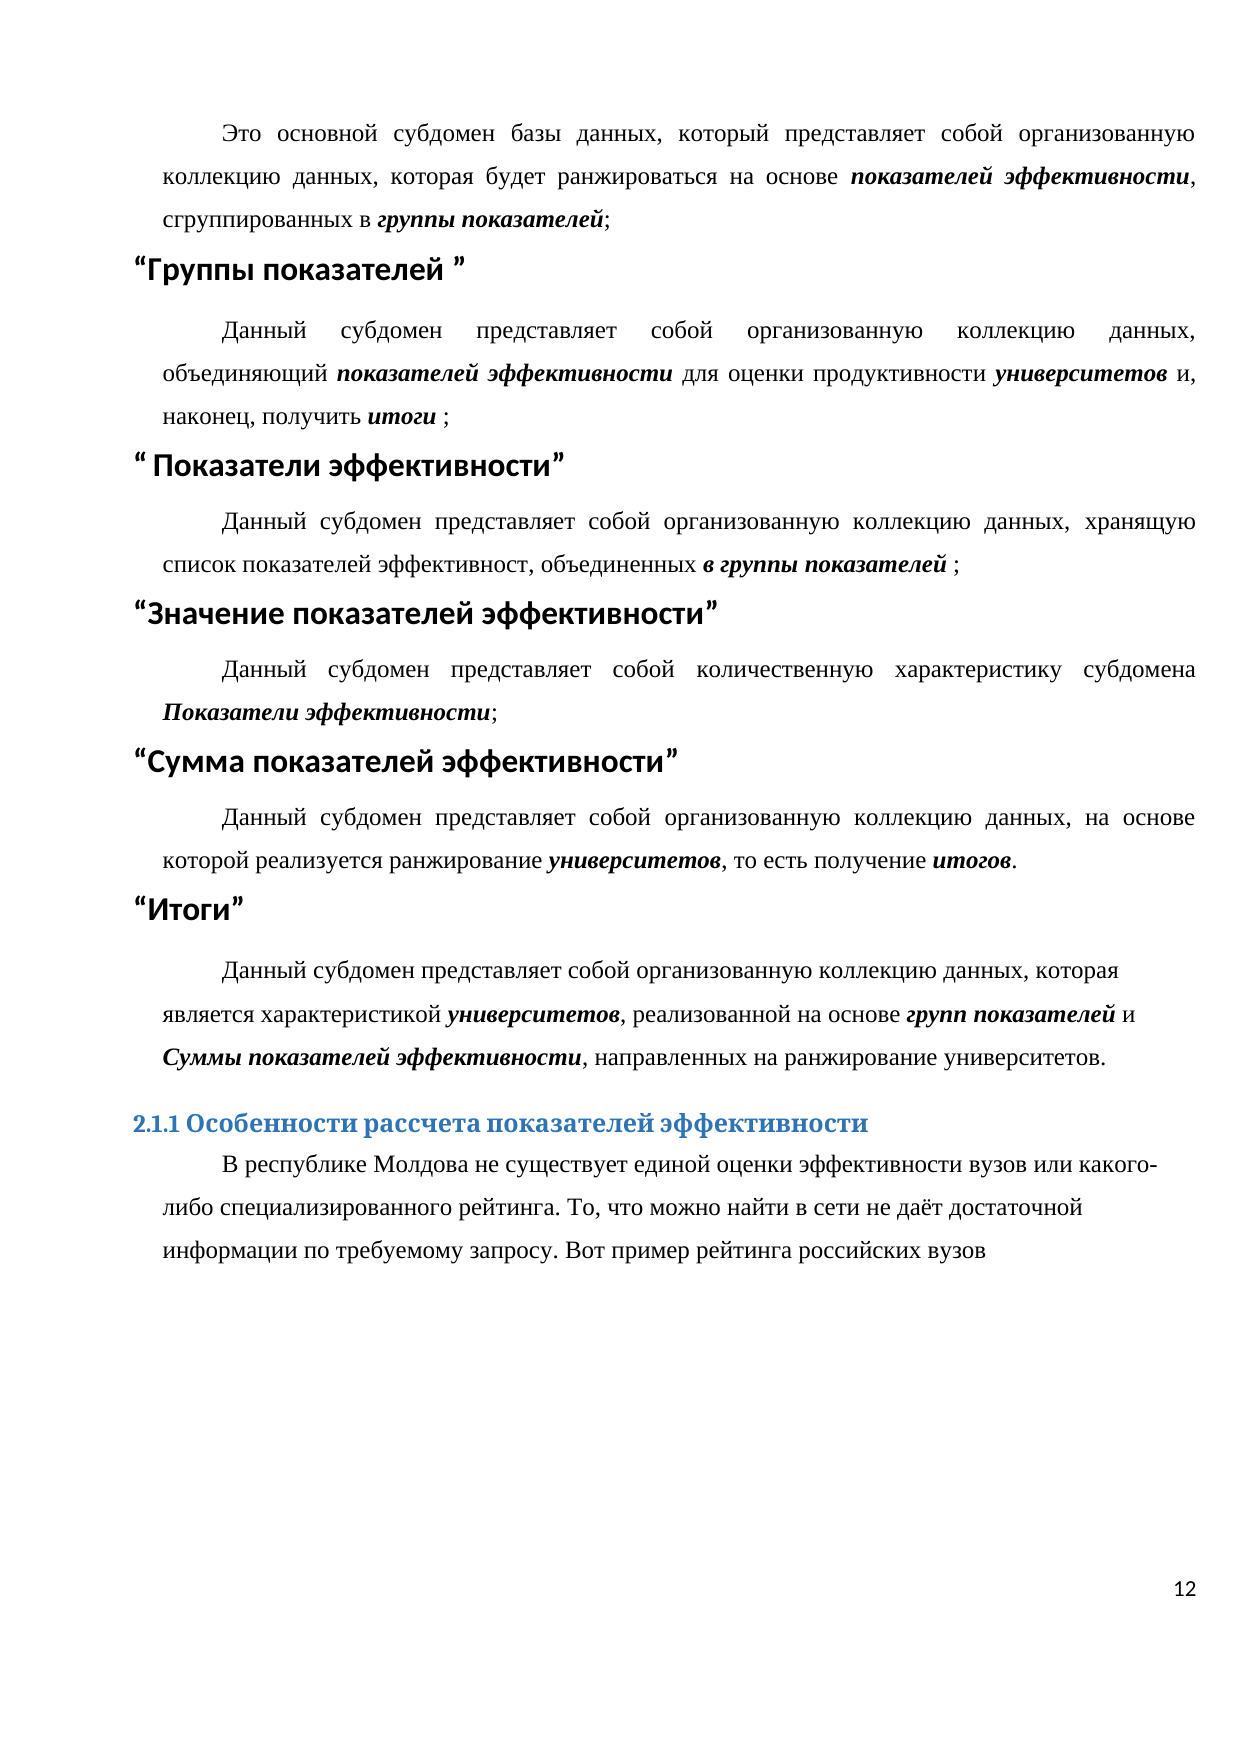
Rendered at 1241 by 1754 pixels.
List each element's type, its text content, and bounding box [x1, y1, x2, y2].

text Данный субдомен представляет собой организованную коллекцию данных, хранящую список показателей эффективност, объединенных в группы показателей ; [162, 506, 1196, 578]
text В республике Молдова не существует единой оценки эффективности вузов или какого-либо специализированного рейтинга. То, что можно найти в сети не даёт достаточной информации по требуемому запросу. Вот пример рейтинга российских вузов [162, 1149, 1196, 1264]
text Данный субдомен представляет собой количественную характеристику субдомена Показатели эффективности; [162, 654, 1196, 726]
text “Группы показателей ” [133, 247, 1196, 288]
text “ Показатели эффективности” [133, 444, 1196, 485]
text Данный субдомен представляет собой организованную коллекцию данных, на основе которой реализуется ранжирование университетов, то есть получение итогов. [162, 802, 1196, 873]
text “Значение показателей эффективности” [133, 592, 1196, 633]
text Данный субдомен представляет собой организованную коллекцию данных, которая является характеристикой университетов, реализованной на основе групп показателей и Суммы показателей эффективности, направленных на ранжирование университетов. [162, 956, 1196, 1071]
subtitle 2.1.1 Особенности рассчета показателей эффективности [133, 1110, 1196, 1139]
text Это основной субдомен базы данных, который представляет собой организованную коллекцию данных, которая будет ранжироваться на основе показателей эффективности, сгруппированных в группы показателей; [162, 118, 1196, 233]
text Данный субдомен представляет собой организованную коллекцию данных, объединяющий показателей эффективности для оценки продуктивности университетов и, наконец, получить итоги ; [162, 315, 1196, 430]
text “Сумма показателей эффективности” [133, 740, 1196, 781]
text “Итоги” [133, 888, 1196, 929]
